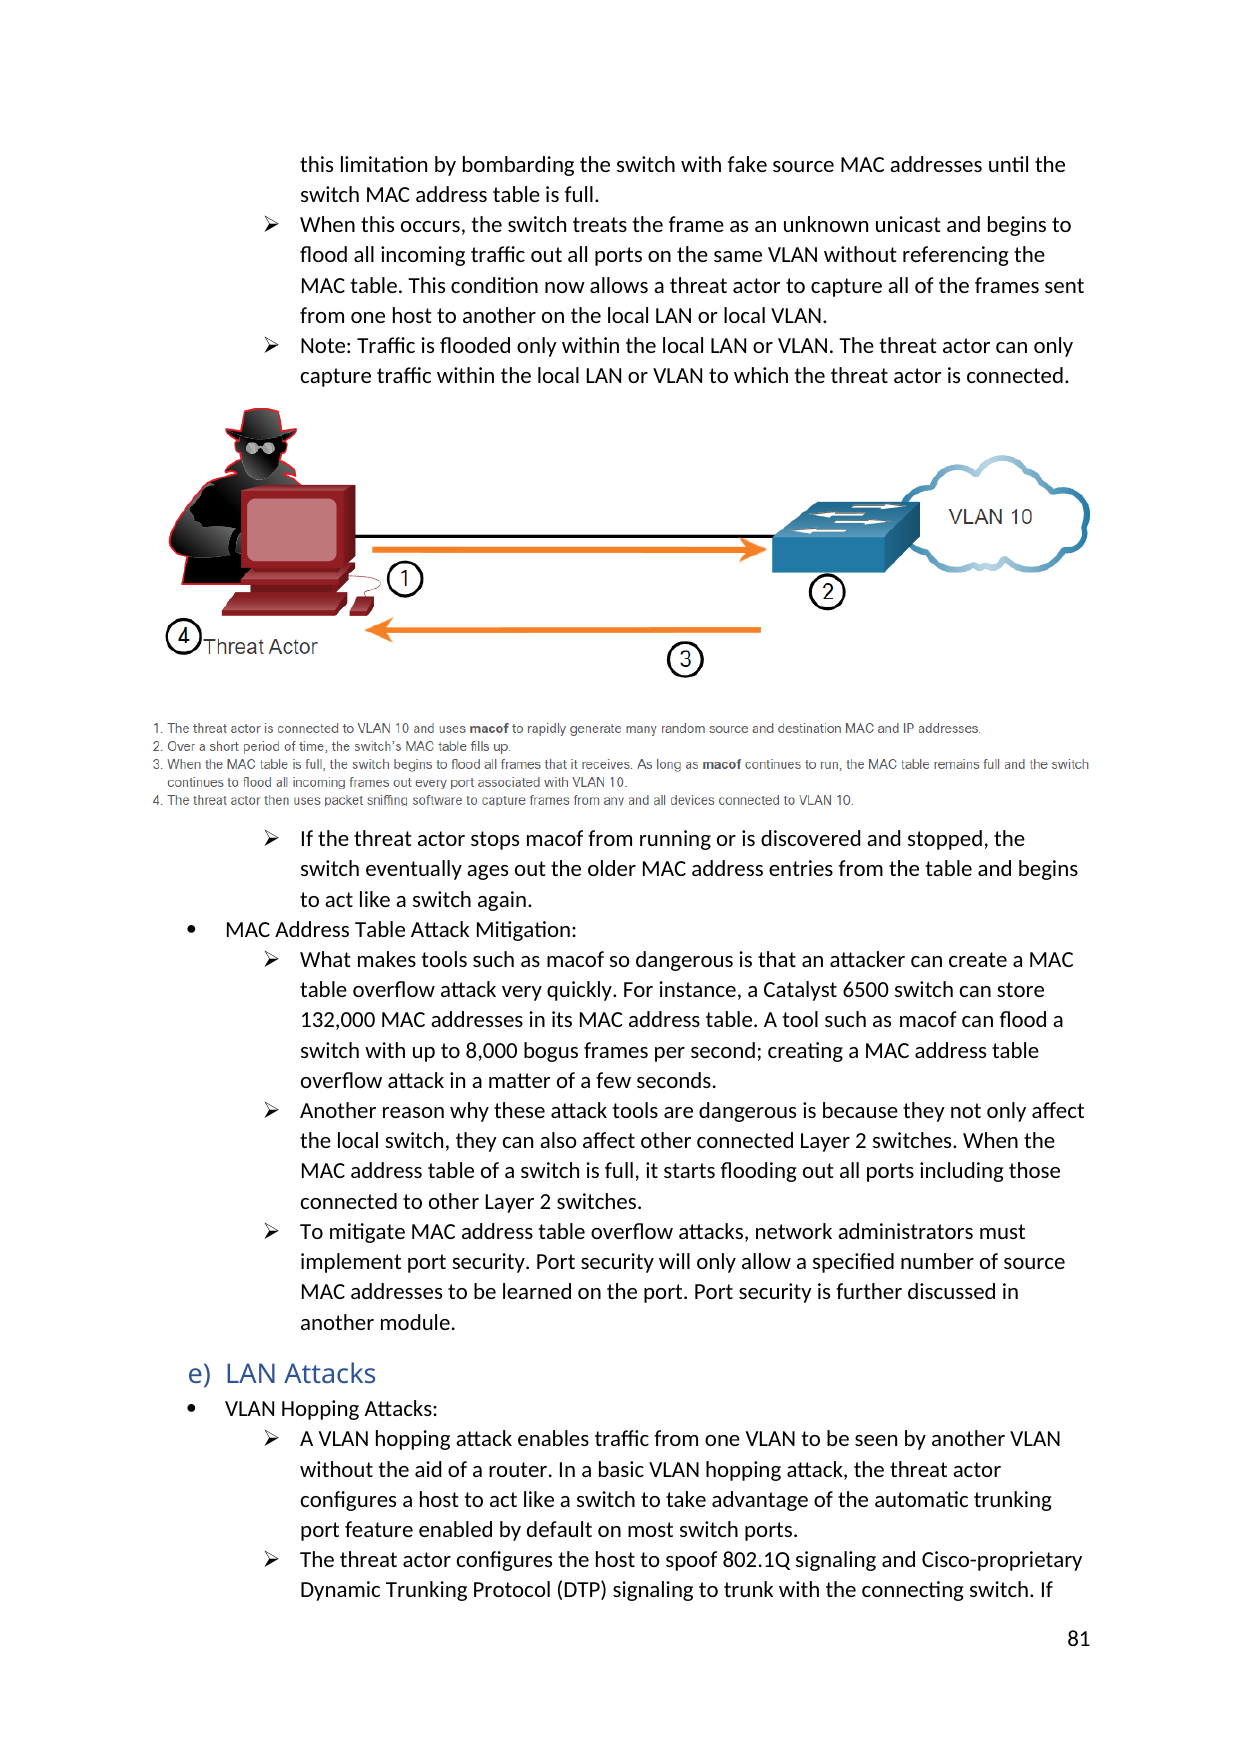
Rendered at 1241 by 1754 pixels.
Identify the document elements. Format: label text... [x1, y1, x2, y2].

list When this occurs, the switch treats the frame as an unknown unicast and begins to flood all incoming traffic out all ports on the same VLAN without referencing the MAC table. This condition now allows a threat actor to capture all of the frames sent from one host to another on the local LAN or local VLAN. [262, 210, 1090, 329]
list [262, 150, 1090, 208]
list VLAN Hopping Attacks: [187, 1394, 1090, 1422]
list Another reason why these attack tools are dangerous is because they not only affect the local switch, they can also affect other connected Layer 2 switches. When the MAC address table of a switch is full, it starts flooding out all ports including those connected to other Layer 2 switches. [262, 1096, 1090, 1215]
picture [150, 408, 1091, 806]
subtitle LAN Attacks [187, 1354, 1090, 1391]
list A VLAN hopping attack enables traffic from one VLAN to be seen by another VLAN without the aid of a router. In a basic VLAN hopping attack, the threat actor configures a host to act like a switch to take advantage of the automatic trunking port feature enabled by default on most switch ports. [262, 1424, 1090, 1543]
list To mitigate MAC address table overflow attacks, network administrators must implement port security. Port security will only allow a specified number of source MAC addresses to be learned on the port. Port security is further discussed in another module. [262, 1217, 1090, 1336]
list MAC Address Table Attack Mitigation: [187, 915, 1090, 943]
list If the threat actor stops macof from running or is discovered and stopped, the switch eventually ages out the older MAC address entries from the table and begins to act like a switch again. [262, 824, 1090, 913]
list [262, 1545, 1090, 1604]
list Note: Traffic is flooded only within the local LAN or VLAN. The threat actor can only capture traffic within the local LAN or VLAN to which the threat actor is connected. [262, 331, 1090, 389]
list What makes tools such as macof so dangerous is that an attacker can create a MAC table overflow attack very quickly. For instance, a Catalyst 6500 switch can store 132,000 MAC addresses in its MAC address table. A tool such as macof can flood a switch with up to 8,000 bogus frames per second; creating a MAC address table overflow attack in a matter of a few seconds. [262, 945, 1090, 1094]
